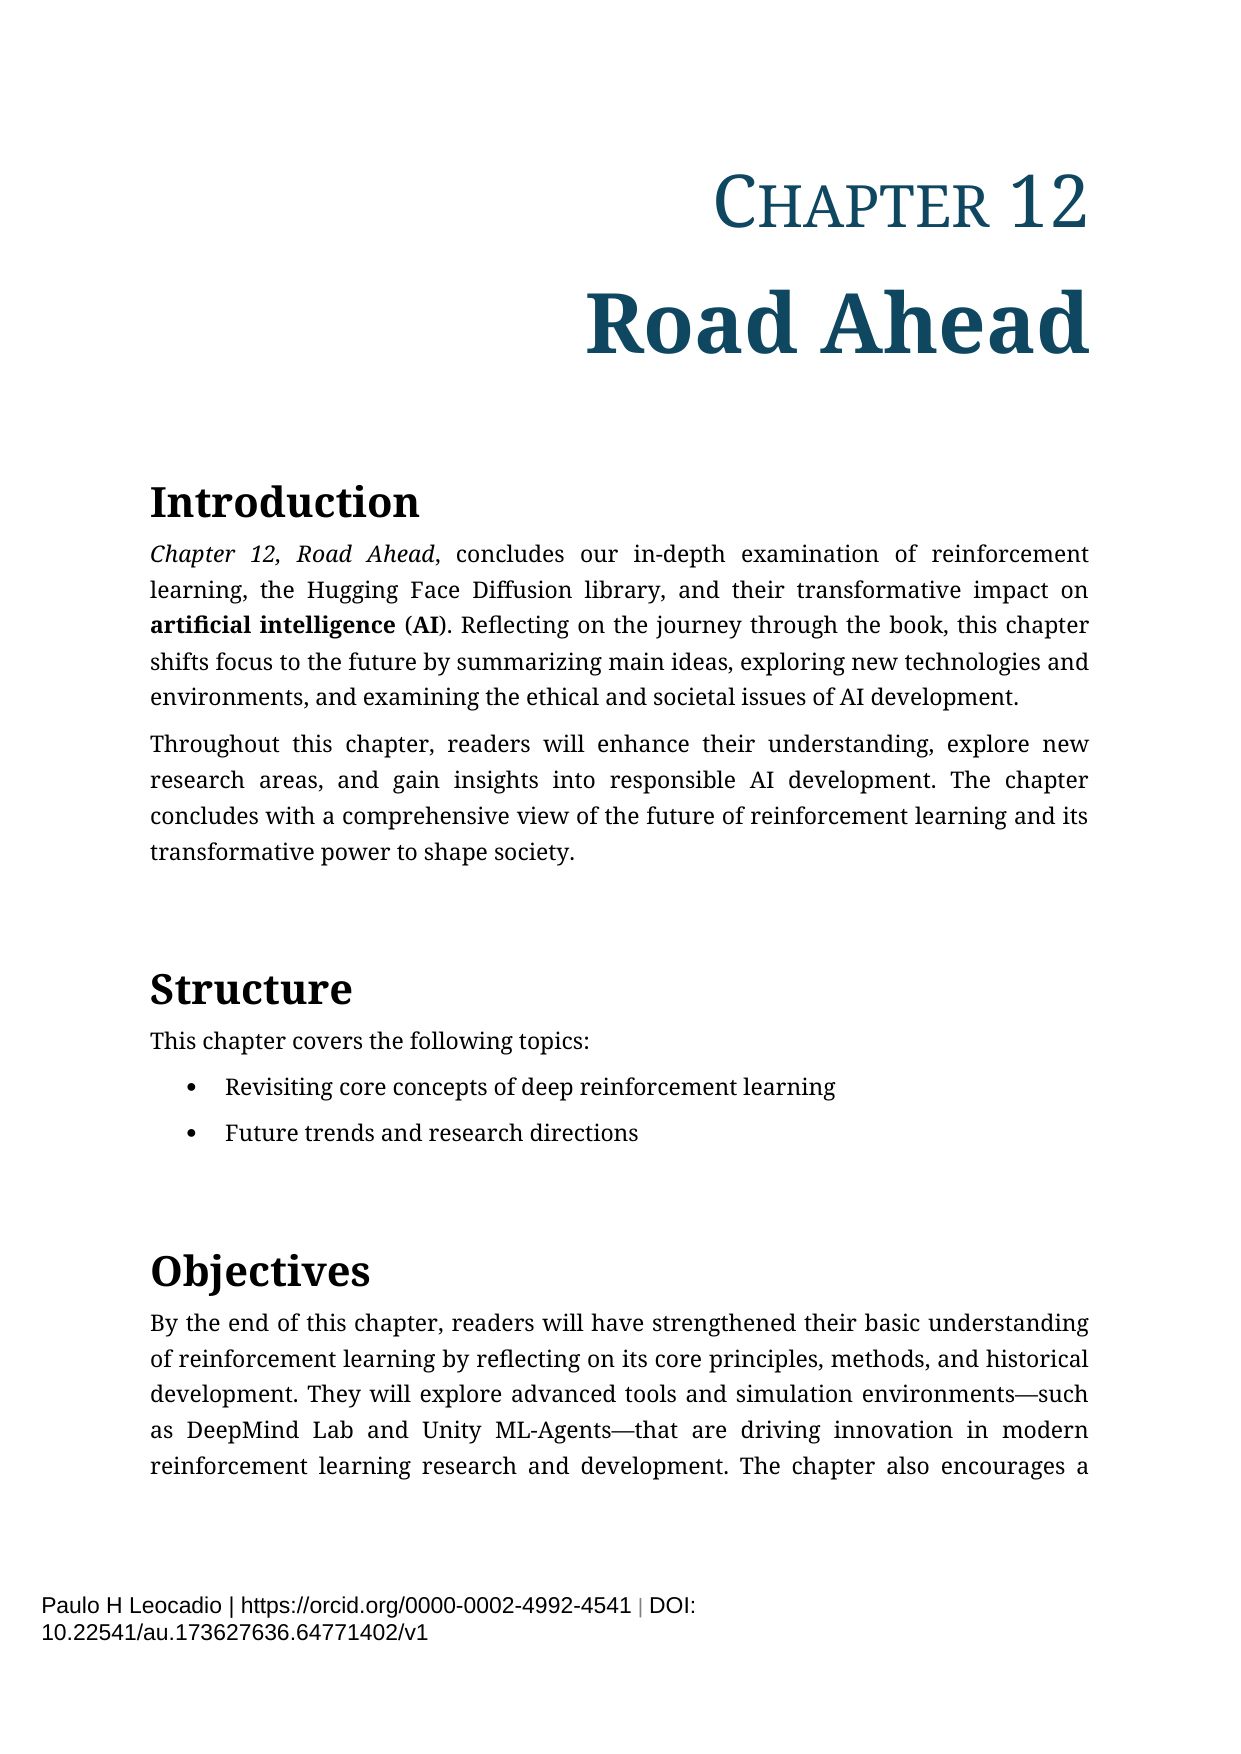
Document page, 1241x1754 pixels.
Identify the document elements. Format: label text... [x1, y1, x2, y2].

title Chapter 12 [150, 150, 1090, 249]
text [150, 1307, 1090, 1482]
text Throughout this chapter, readers will enhance their understanding, explore new research areas, and gain insights into responsible AI development. The chapter concludes with a comprehensive view of the future of reinforcement learning and its transformative power to shape society. [150, 728, 1090, 867]
text This chapter covers the following topics: [150, 1025, 1090, 1056]
list Revisiting core concepts of deep reinforcement learning [187, 1071, 1090, 1102]
title Road Ahead [150, 264, 1090, 378]
text Chapter 12, Road Ahead, concludes our in-depth examination of reinforcement learning, the Hugging Face Diffusion library, and their transformative impact on artificial intelligence (AI). Reflecting on the journey through the book, this chapter shifts focus to the future by summarizing main ideas, exploring new technologies and environments, and examining the ethical and societal issues of AI development. [150, 538, 1090, 713]
subtitle Objectives [150, 1241, 1090, 1298]
list Future trends and research directions [187, 1117, 1090, 1149]
subtitle Structure [150, 959, 1090, 1016]
subtitle Introduction [150, 472, 1090, 529]
